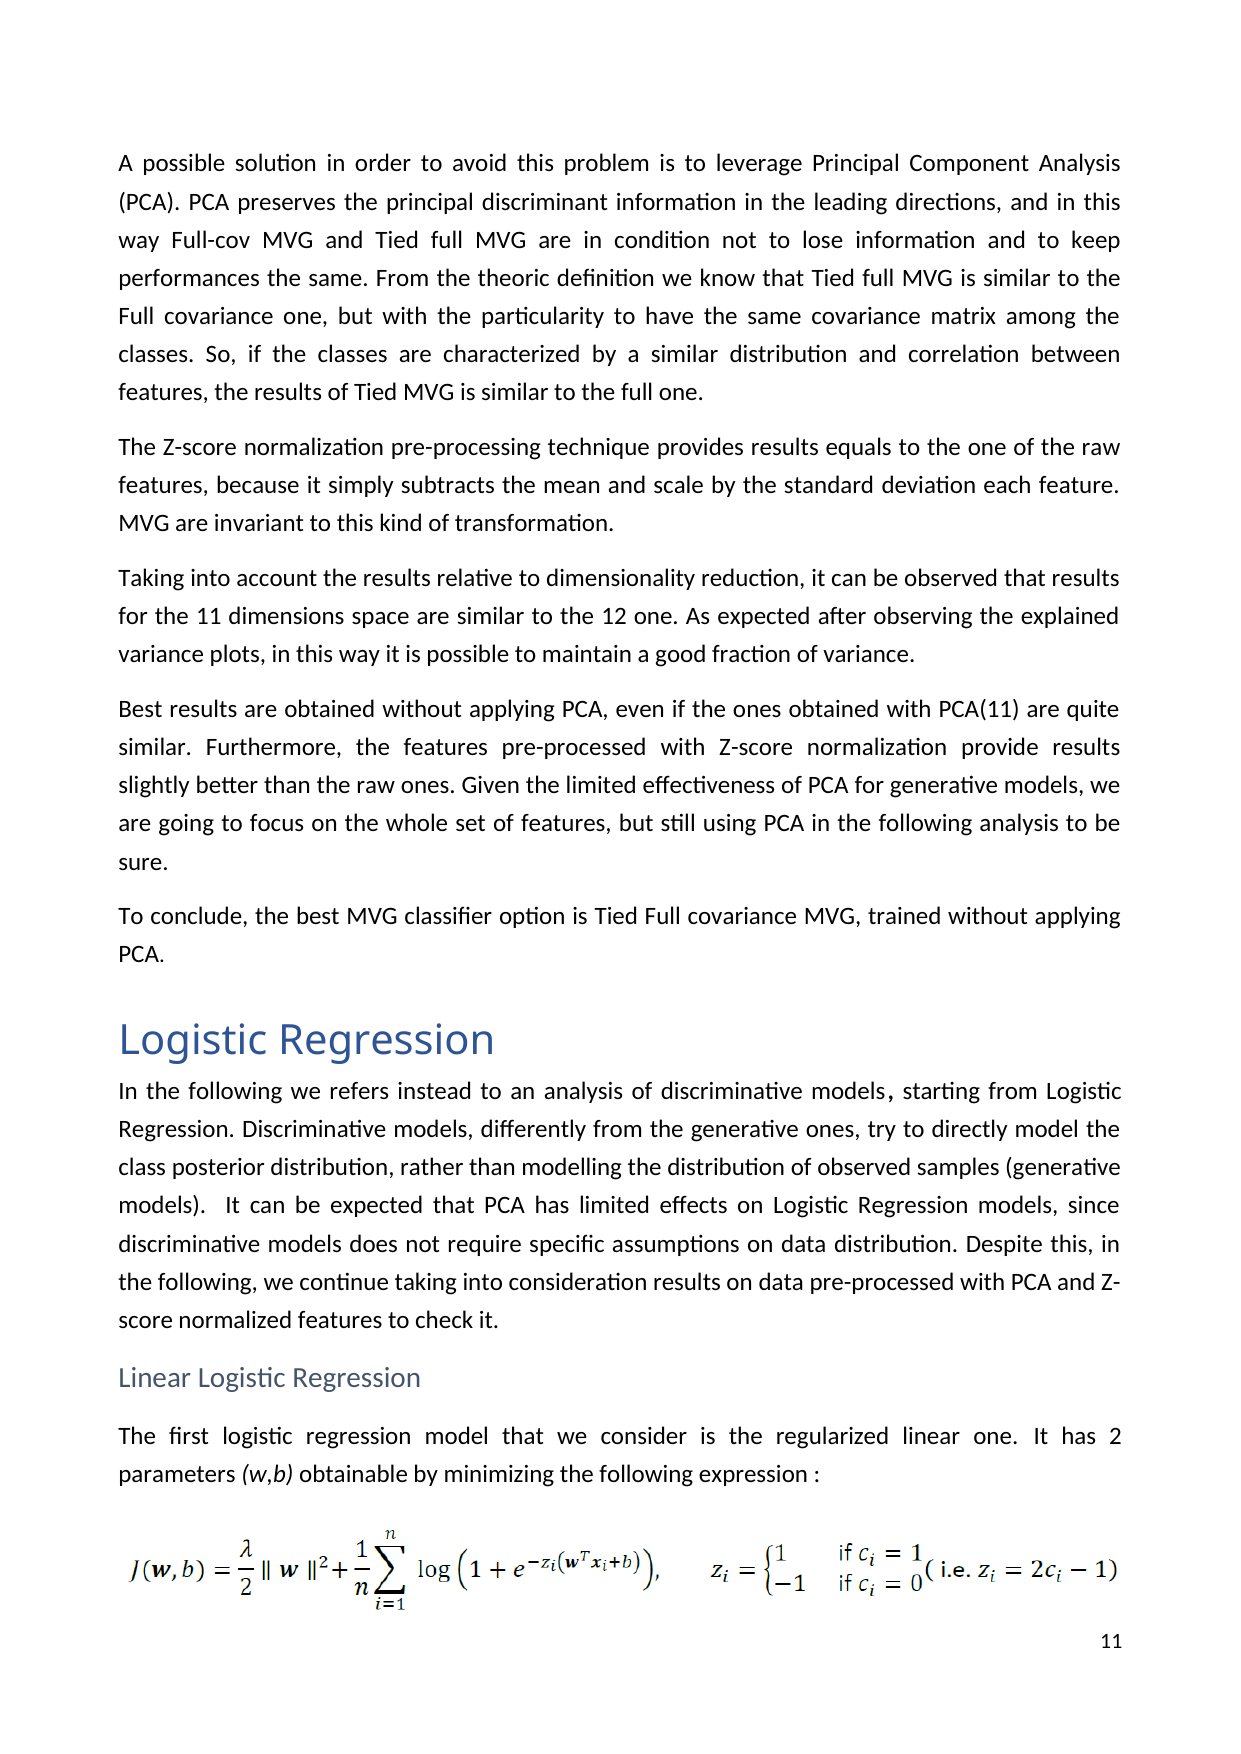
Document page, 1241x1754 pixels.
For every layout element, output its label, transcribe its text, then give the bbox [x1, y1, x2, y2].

text Best results are obtained without applying PCA, even if the ones obtained with PCA(11) are quite similar. Furthermore, the features pre-processed with Z-score normalization provide results slightly better than the raw ones. Given the limited effectiveness of PCA for generative models, we are going to focus on the whole set of features, but still using PCA in the following analysis to be sure. [118, 693, 1122, 876]
subtitle Logistic Regression [118, 1010, 1122, 1067]
text To conclude, the best MVG classifier option is Tied Full covariance MVG, trained without applying PCA. [118, 901, 1122, 969]
picture [118, 1512, 1123, 1623]
text The first logistic regression model that we consider is the regularized linear one. It has 2 parameters (w,b) obtainable by minimizing the following expression : [118, 1420, 1122, 1488]
text Taking into account the results relative to dimensionality reduction, it can be observed that results for the 11 dimensions space are similar to the 12 one. As expected after observing the explained variance plots, in this way it is possible to maintain a good fraction of variance. [118, 562, 1122, 669]
subtitle Linear Logistic Regression [118, 1359, 1122, 1394]
text In the following we refers instead to an analysis of discriminative models, starting from Logistic Regression. Discriminative models, differently from the generative ones, try to directly model the class posterior distribution, rather than modelling the distribution of observed samples (generative models). It can be expected that PCA has limited effects on Logistic Regression models, since discriminative models does not require specific assumptions on data distribution. Despite this, in the following, we continue taking into consideration results on data pre-processed with PCA and Z-score normalized features to check it. [118, 1075, 1122, 1334]
text The Z-score normalization pre-processing technique provides results equals to the one of the raw features, because it simply subtracts the mean and scale by the standard deviation each feature. MVG are invariant to this kind of transformation. [118, 431, 1122, 538]
text A possible solution in order to avoid this problem is to leverage Principal Component Analysis (PCA). PCA preserves the principal discriminant information in the leading directions, and in this way Full-cov MVG and Tied full MVG are in condition not to lose information and to keep performances the same. From the theoric definition we know that Tied full MVG is similar to the Full covariance one, but with the particularity to have the same covariance matrix among the classes. So, if the classes are characterized by a similar distribution and correlation between features, the results of Tied MVG is similar to the full one. [118, 148, 1122, 407]
